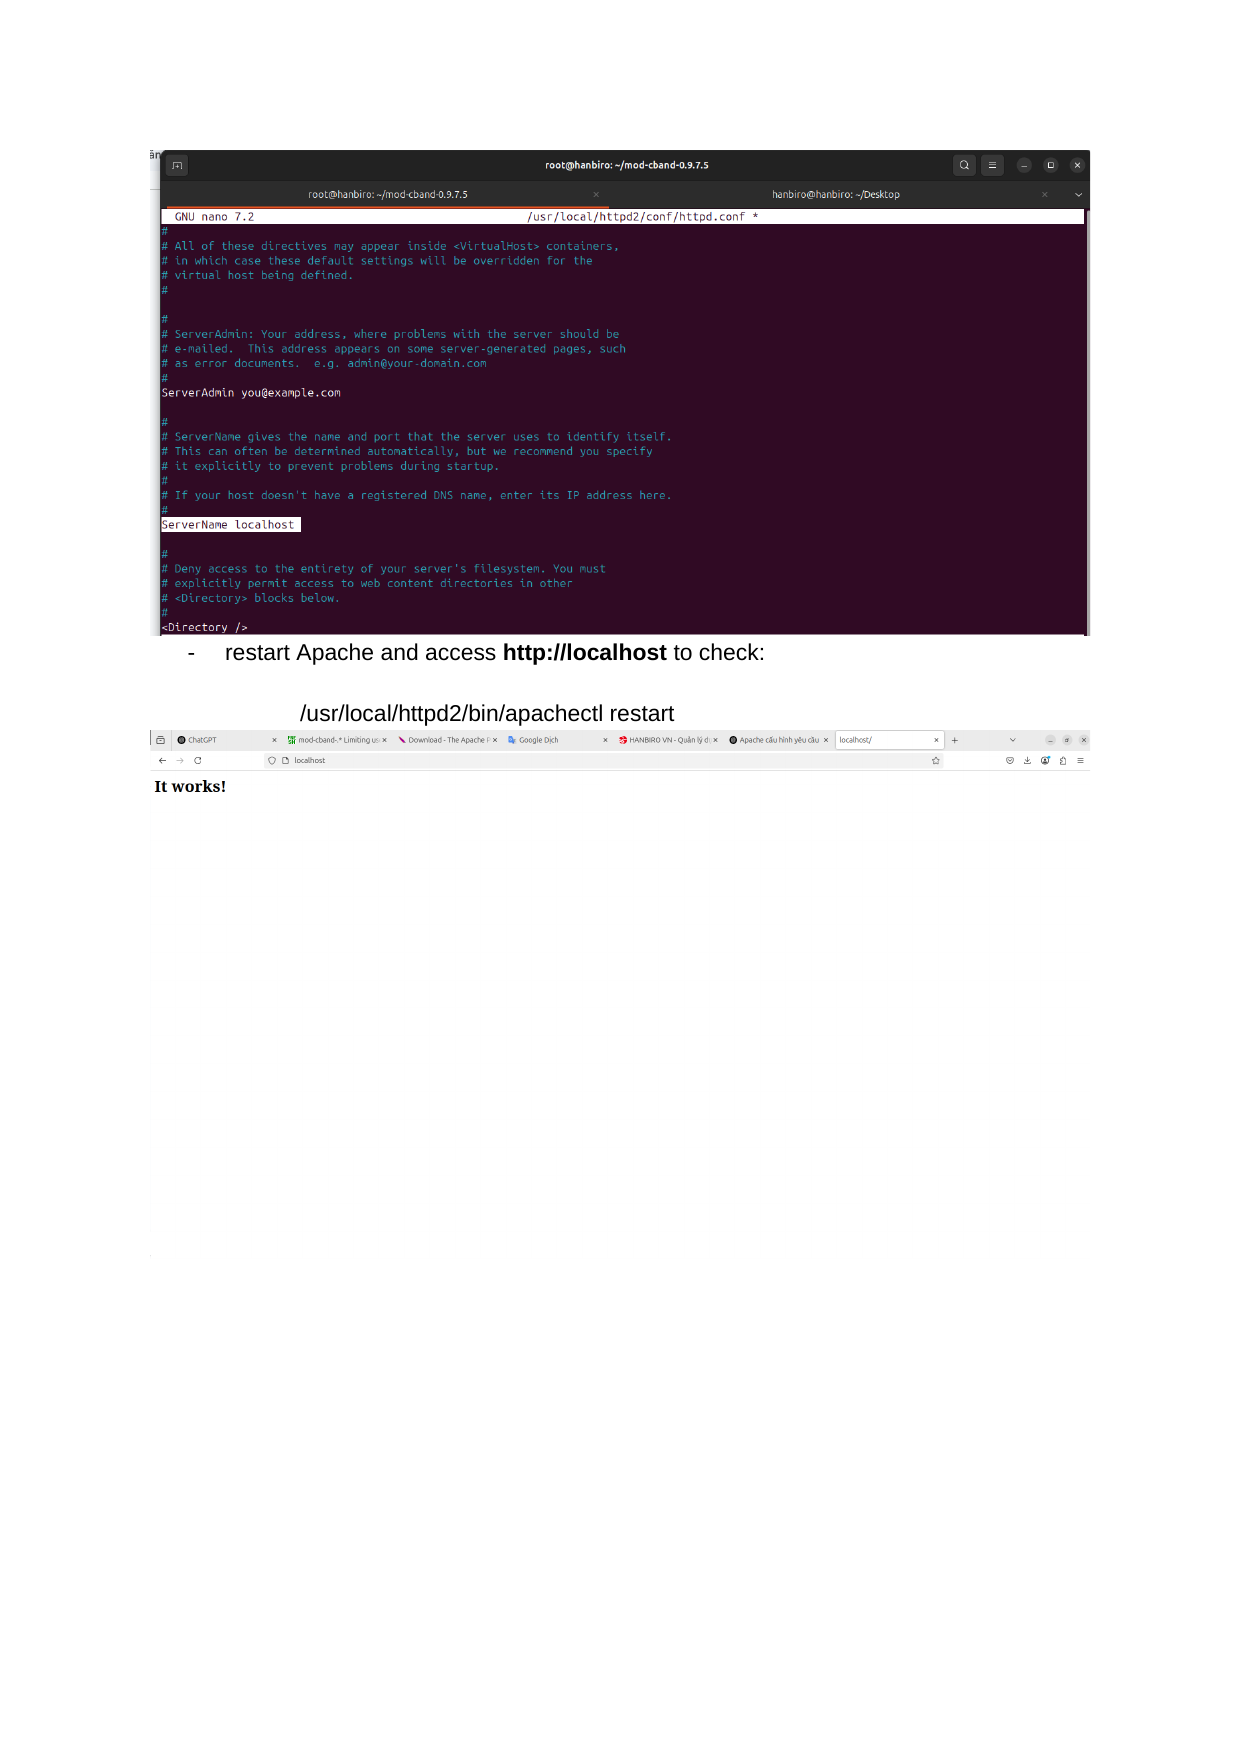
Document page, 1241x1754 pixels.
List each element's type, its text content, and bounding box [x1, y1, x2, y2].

text /usr/local/httpd2/bin/apachectl restart [225, 700, 1090, 726]
picture [150, 150, 1091, 636]
picture [150, 730, 1091, 1259]
list restart Apache and access http://localhost to check: [187, 639, 1090, 666]
